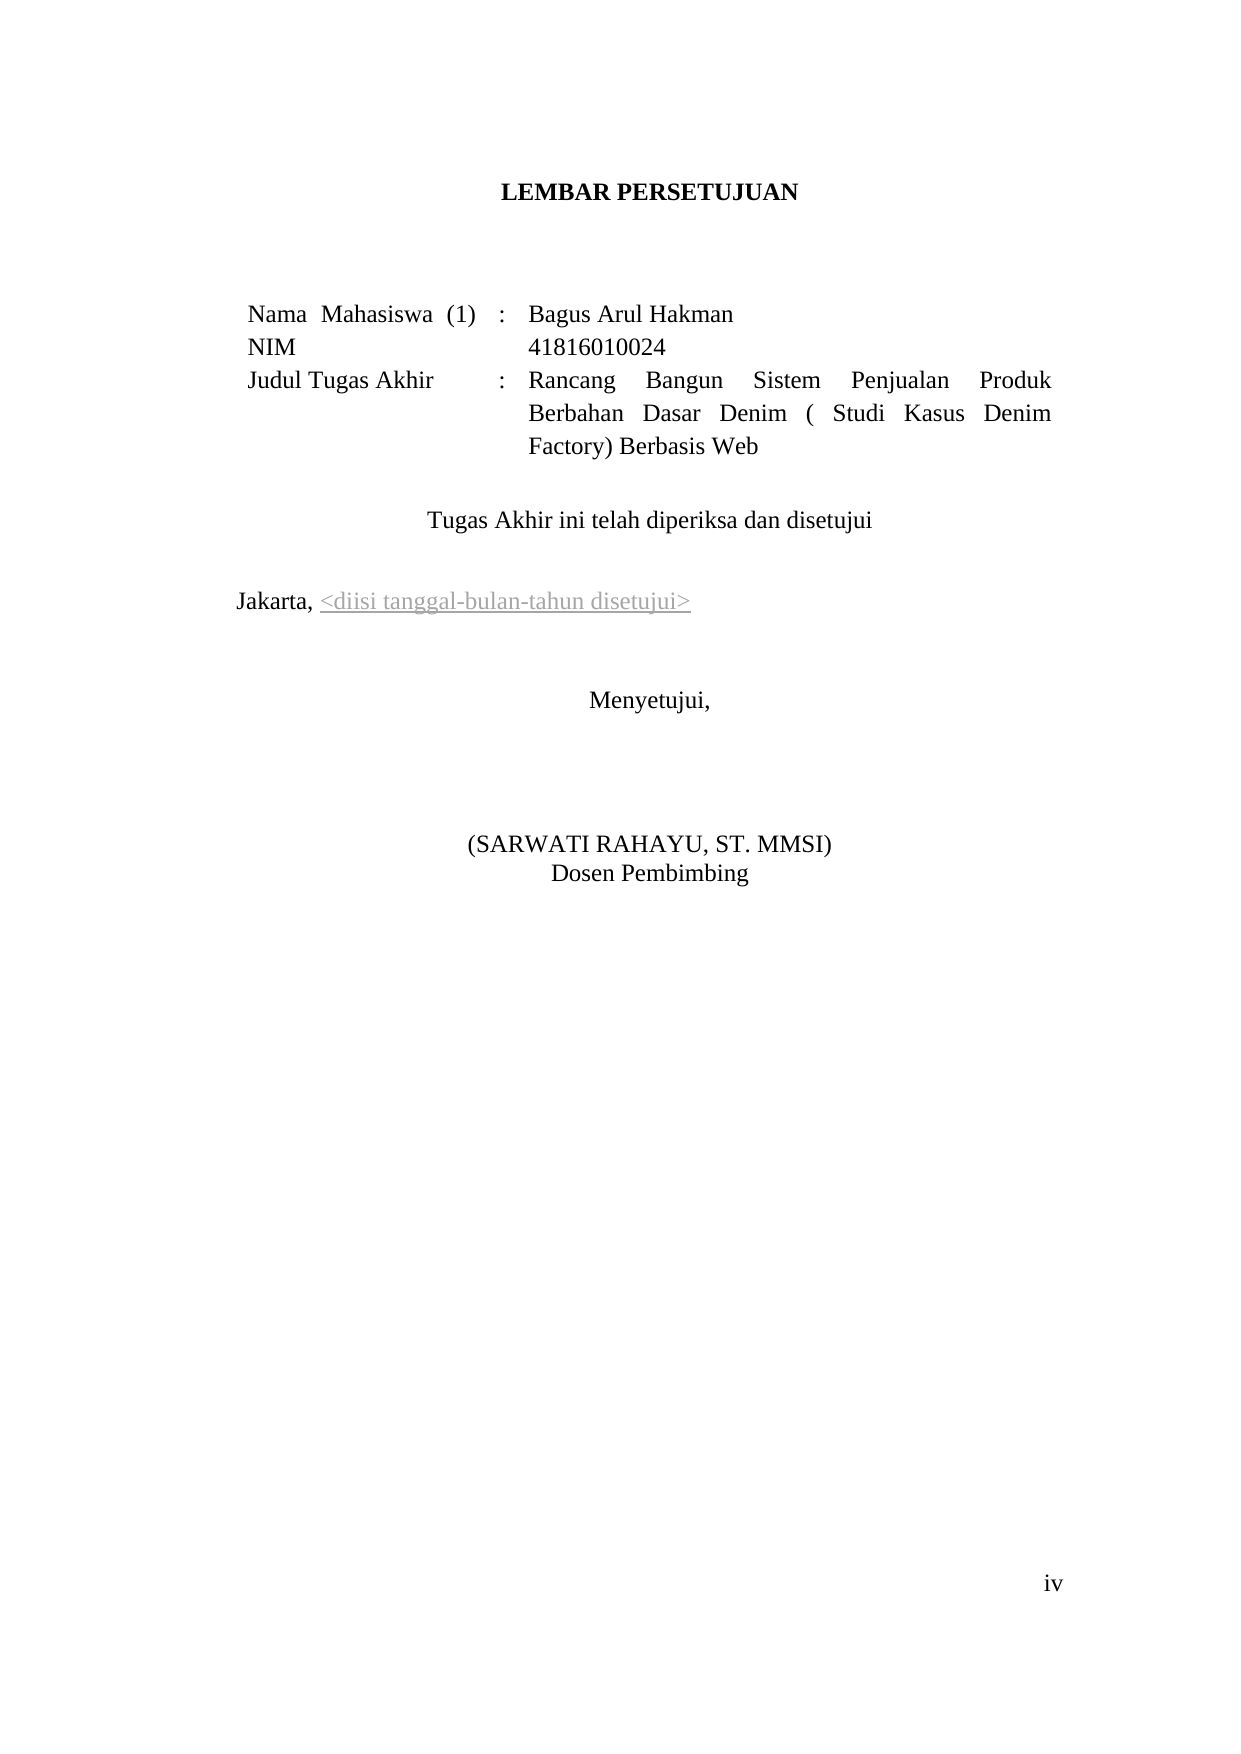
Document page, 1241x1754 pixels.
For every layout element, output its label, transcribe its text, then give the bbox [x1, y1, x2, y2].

table_header Bagus Arul Hakman 41816010024 [517, 299, 1063, 365]
table_header Menyetujui, (SARWATI RAHAYU, ST. MMSI) Dosen Pembimbing [236, 656, 1063, 886]
subtitle LEMBAR PERSETUJUAN [236, 177, 1063, 206]
table_header Nama Mahasiswa (1) NIM [236, 299, 487, 365]
text Jakarta, <diisi tanggal-bulan-tahun disetujui> [236, 586, 1063, 615]
text Tugas Akhir ini telah diperiksa dan disetujui [236, 505, 1063, 533]
table_cell Rancang Bangun Sistem Penjualan Produk Berbahan Dasar Denim ( Studi Kasus Denim Factory) Berbasis Web [517, 365, 1063, 464]
table_cell : [487, 365, 517, 464]
table_cell Judul Tugas Akhir [236, 365, 487, 464]
table_header : [487, 299, 517, 365]
